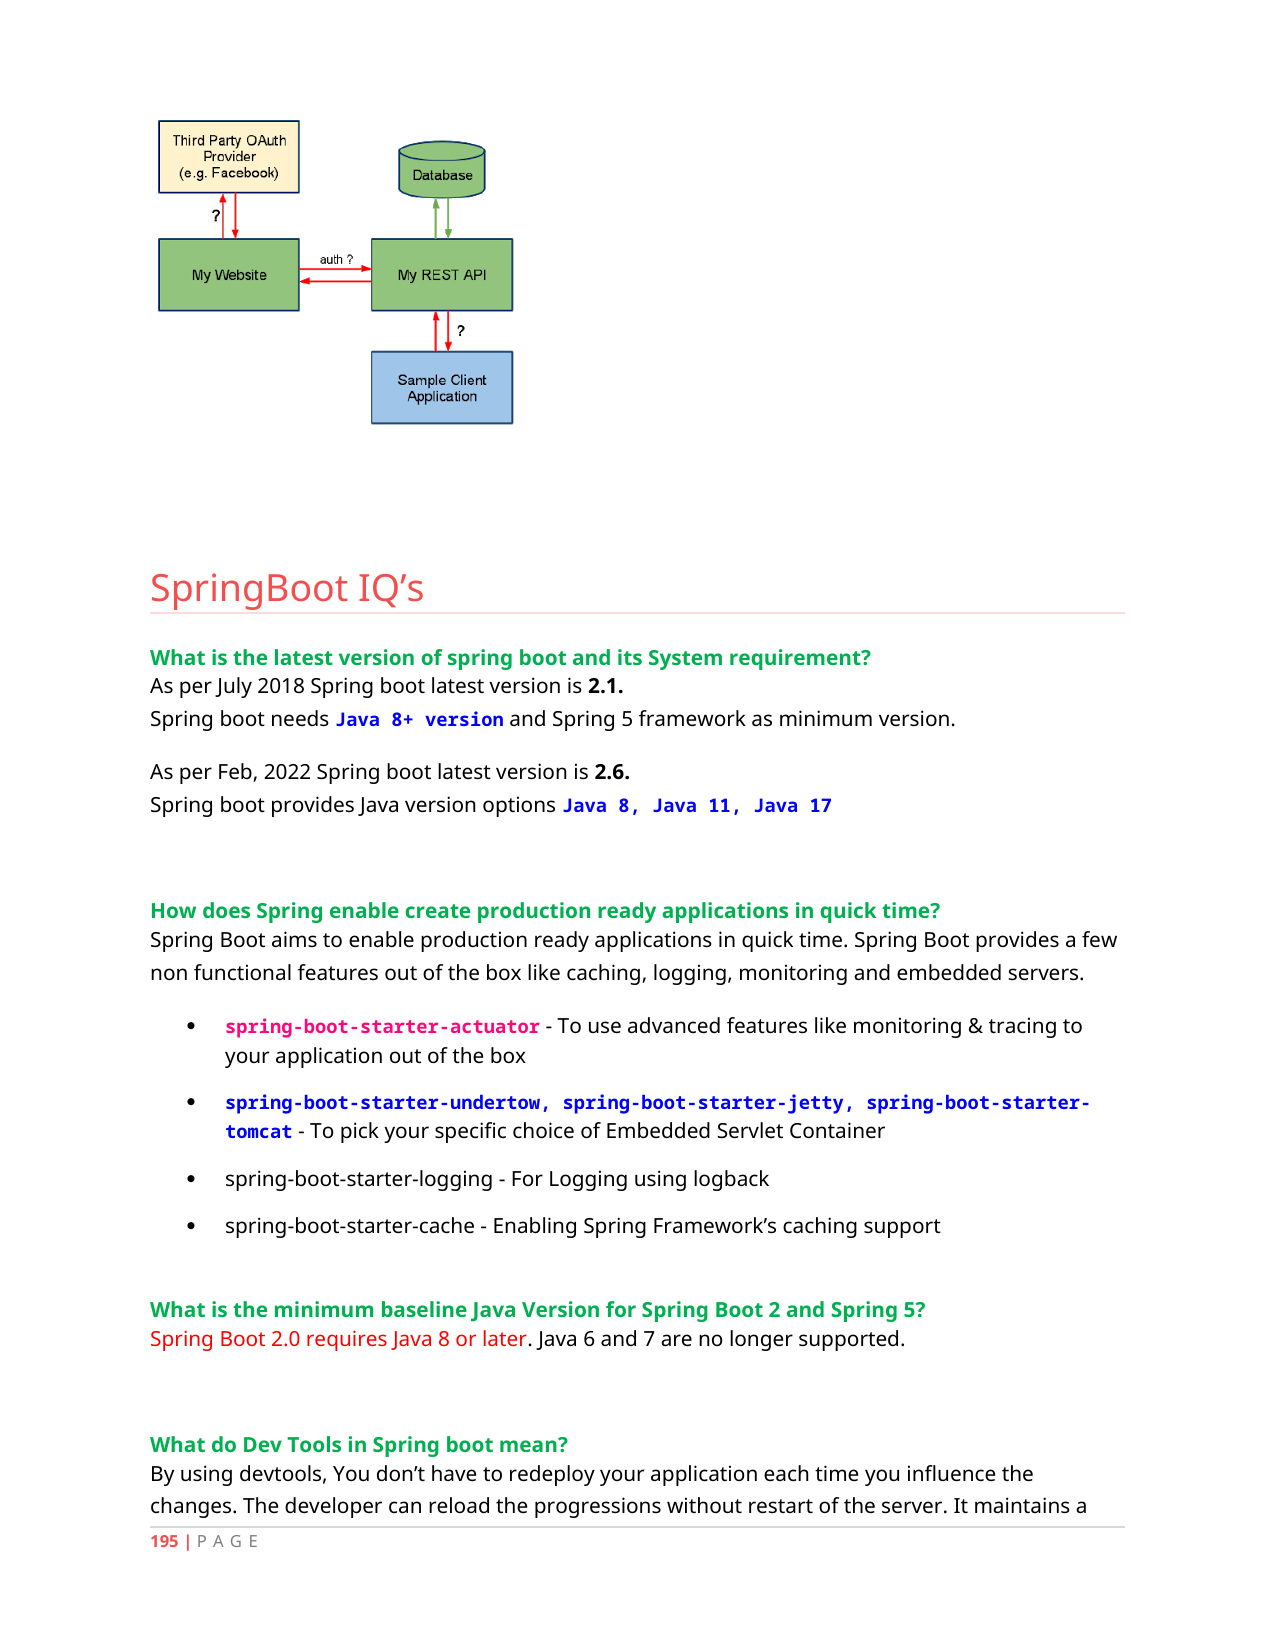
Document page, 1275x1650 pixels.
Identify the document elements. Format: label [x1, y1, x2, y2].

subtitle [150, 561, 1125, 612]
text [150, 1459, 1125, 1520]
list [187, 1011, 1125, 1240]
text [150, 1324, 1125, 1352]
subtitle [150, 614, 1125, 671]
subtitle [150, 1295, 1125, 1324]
picture [150, 112, 520, 430]
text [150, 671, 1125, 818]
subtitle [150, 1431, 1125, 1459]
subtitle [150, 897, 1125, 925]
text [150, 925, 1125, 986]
